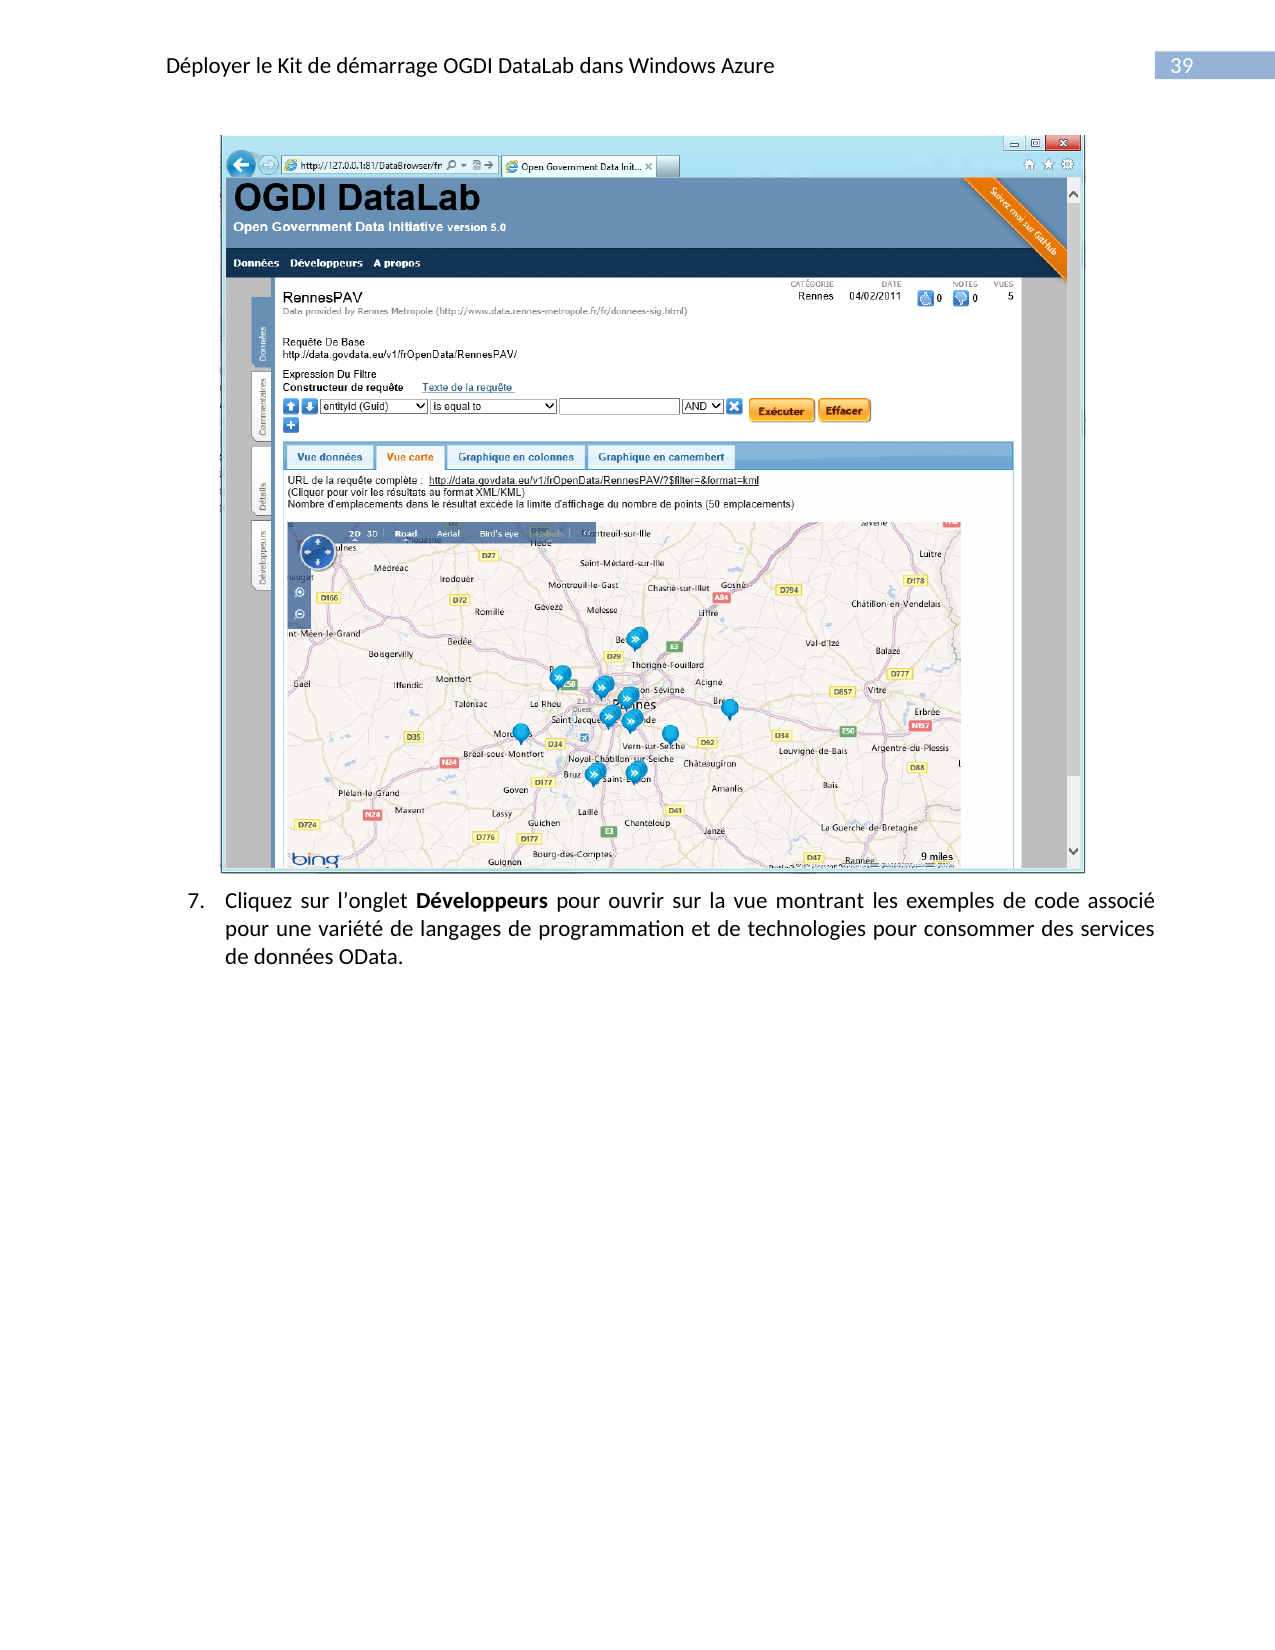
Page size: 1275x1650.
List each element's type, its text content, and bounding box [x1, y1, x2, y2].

picture [219, 135, 1086, 874]
list Cliquez sur l’onglet Développeurs pour ouvrir sur la vue montrant les exemples de code associé pour une variété de langages de programmation et de technologies pour consommer des services de données OData. [187, 886, 1155, 970]
